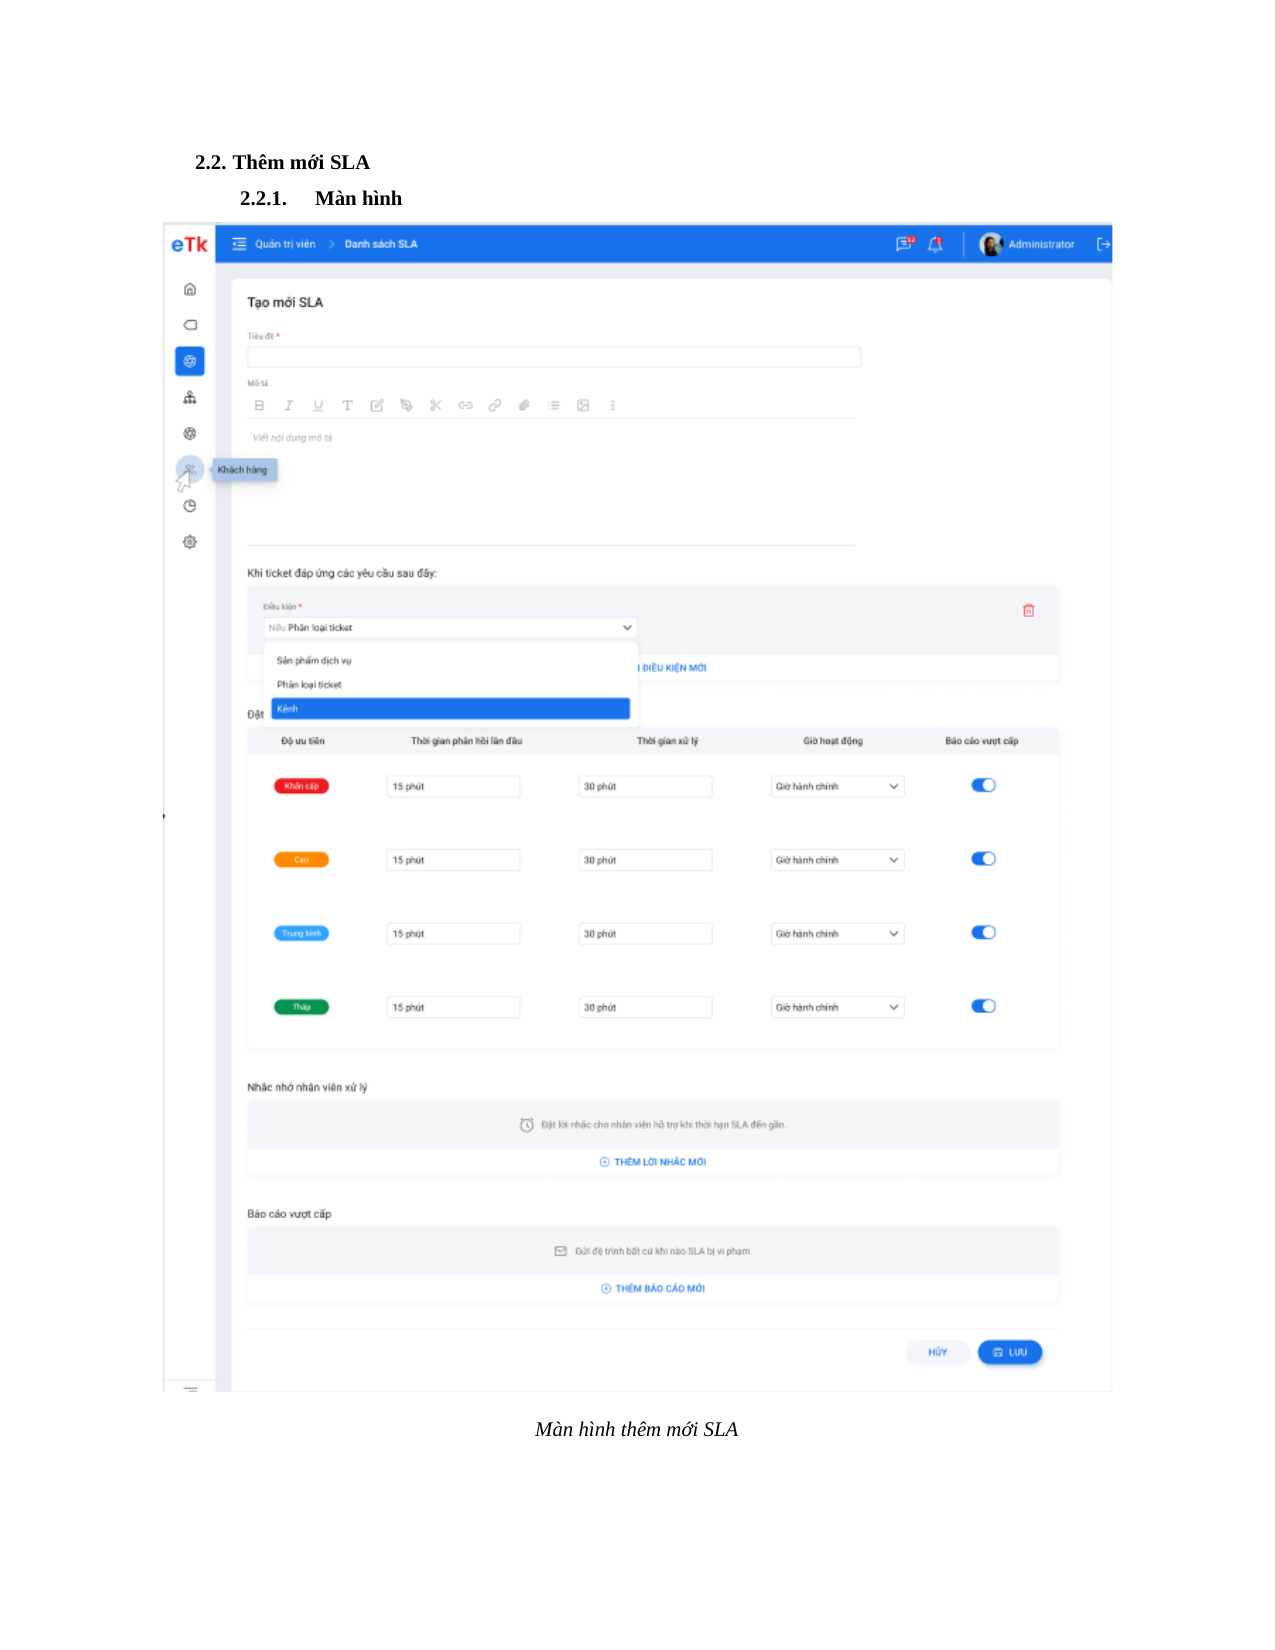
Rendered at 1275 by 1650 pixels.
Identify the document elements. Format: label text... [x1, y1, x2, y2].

subtitle Thêm mới SLA [195, 150, 1125, 174]
picture [162, 222, 1113, 1392]
subtitle Màn hình [240, 186, 1125, 210]
text Màn hình thêm mới SLA [150, 1417, 1125, 1441]
